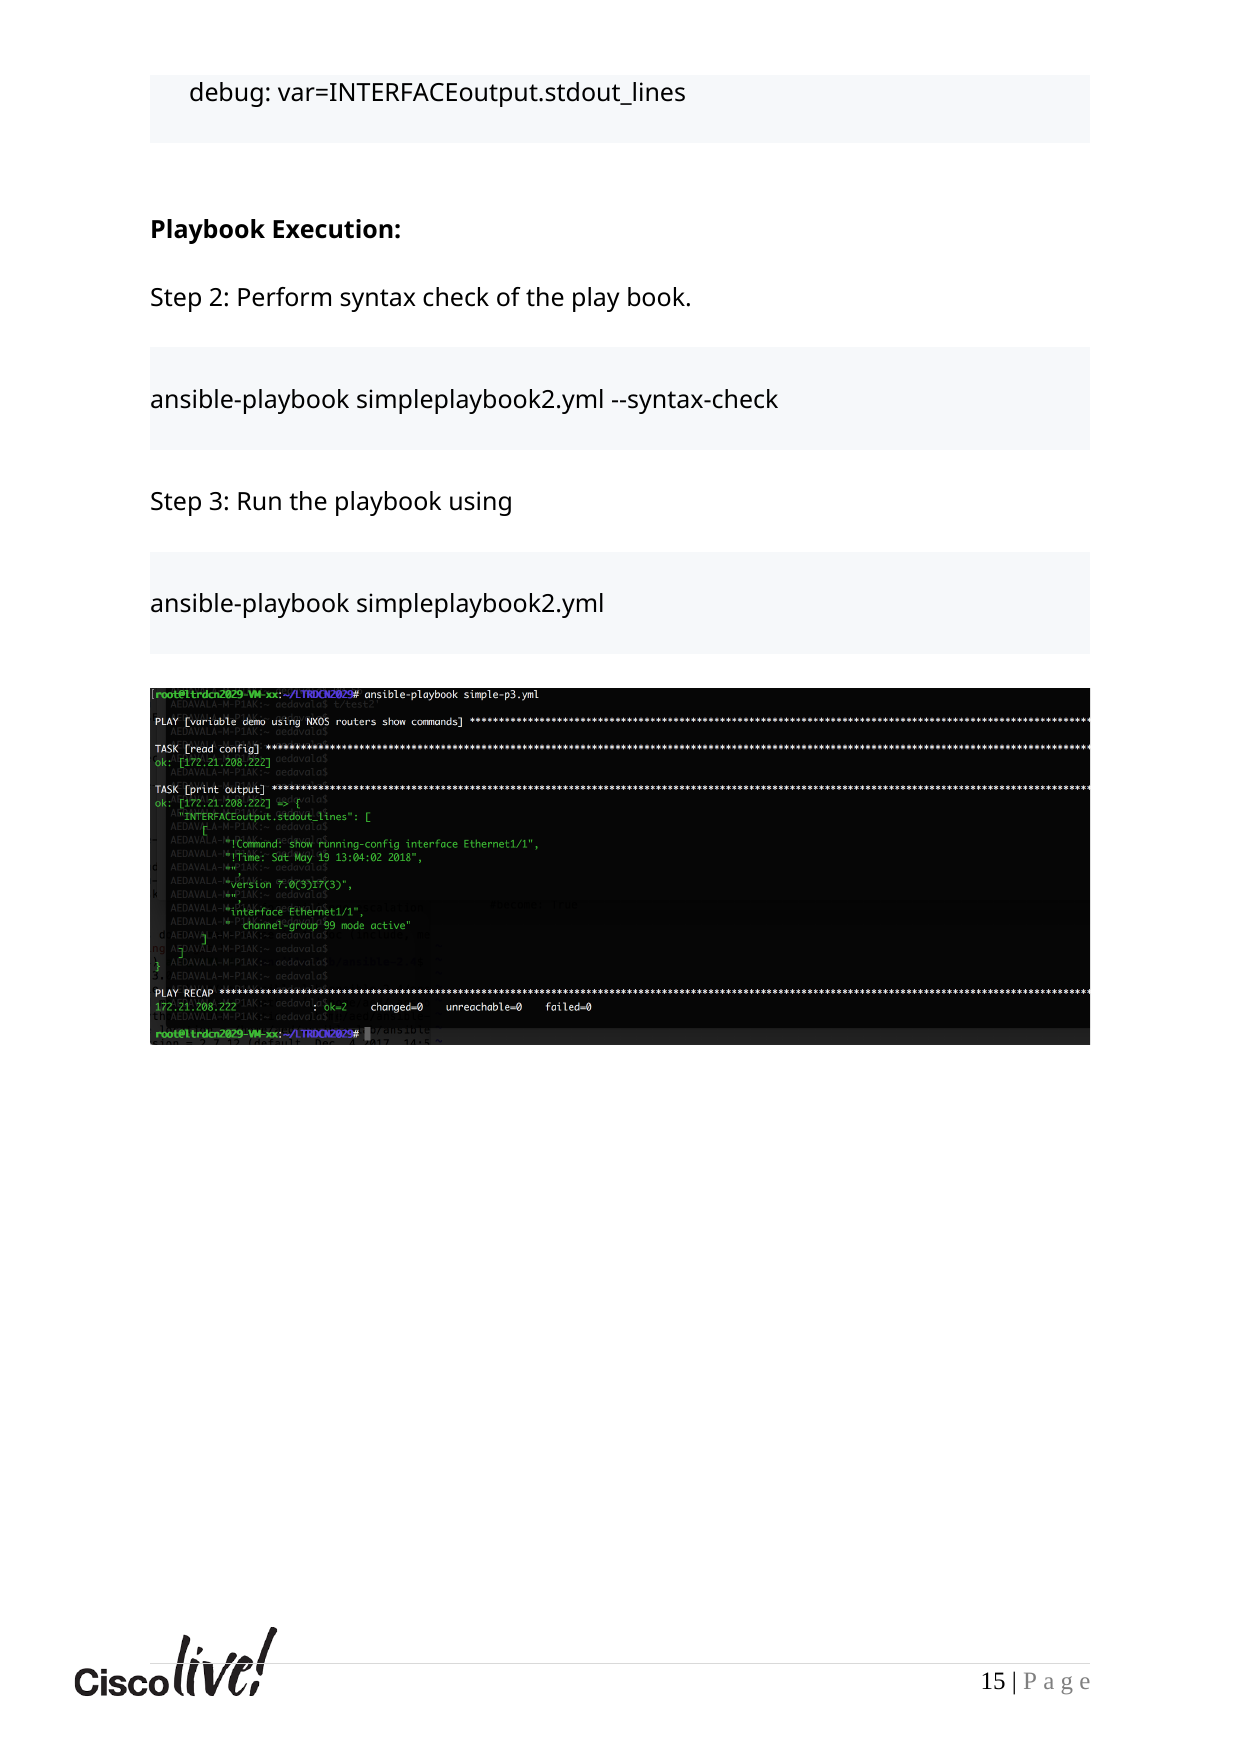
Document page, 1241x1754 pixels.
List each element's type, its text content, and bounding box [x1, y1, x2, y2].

text ansible-playbook simpleplaybook2.yml [150, 586, 1090, 620]
picture [74, 1627, 278, 1698]
text Playbook Execution: [150, 211, 1090, 245]
text Step 2: Perform syntax check of the play book. [150, 279, 1090, 313]
text Step 3: Run the playbook using [150, 484, 1090, 518]
text debug: var=INTERFACEoutput.stdout_lines [150, 75, 1090, 109]
picture [150, 688, 1091, 1045]
text ansible-playbook simpleplaybook2.yml --syntax-check [150, 382, 1090, 416]
